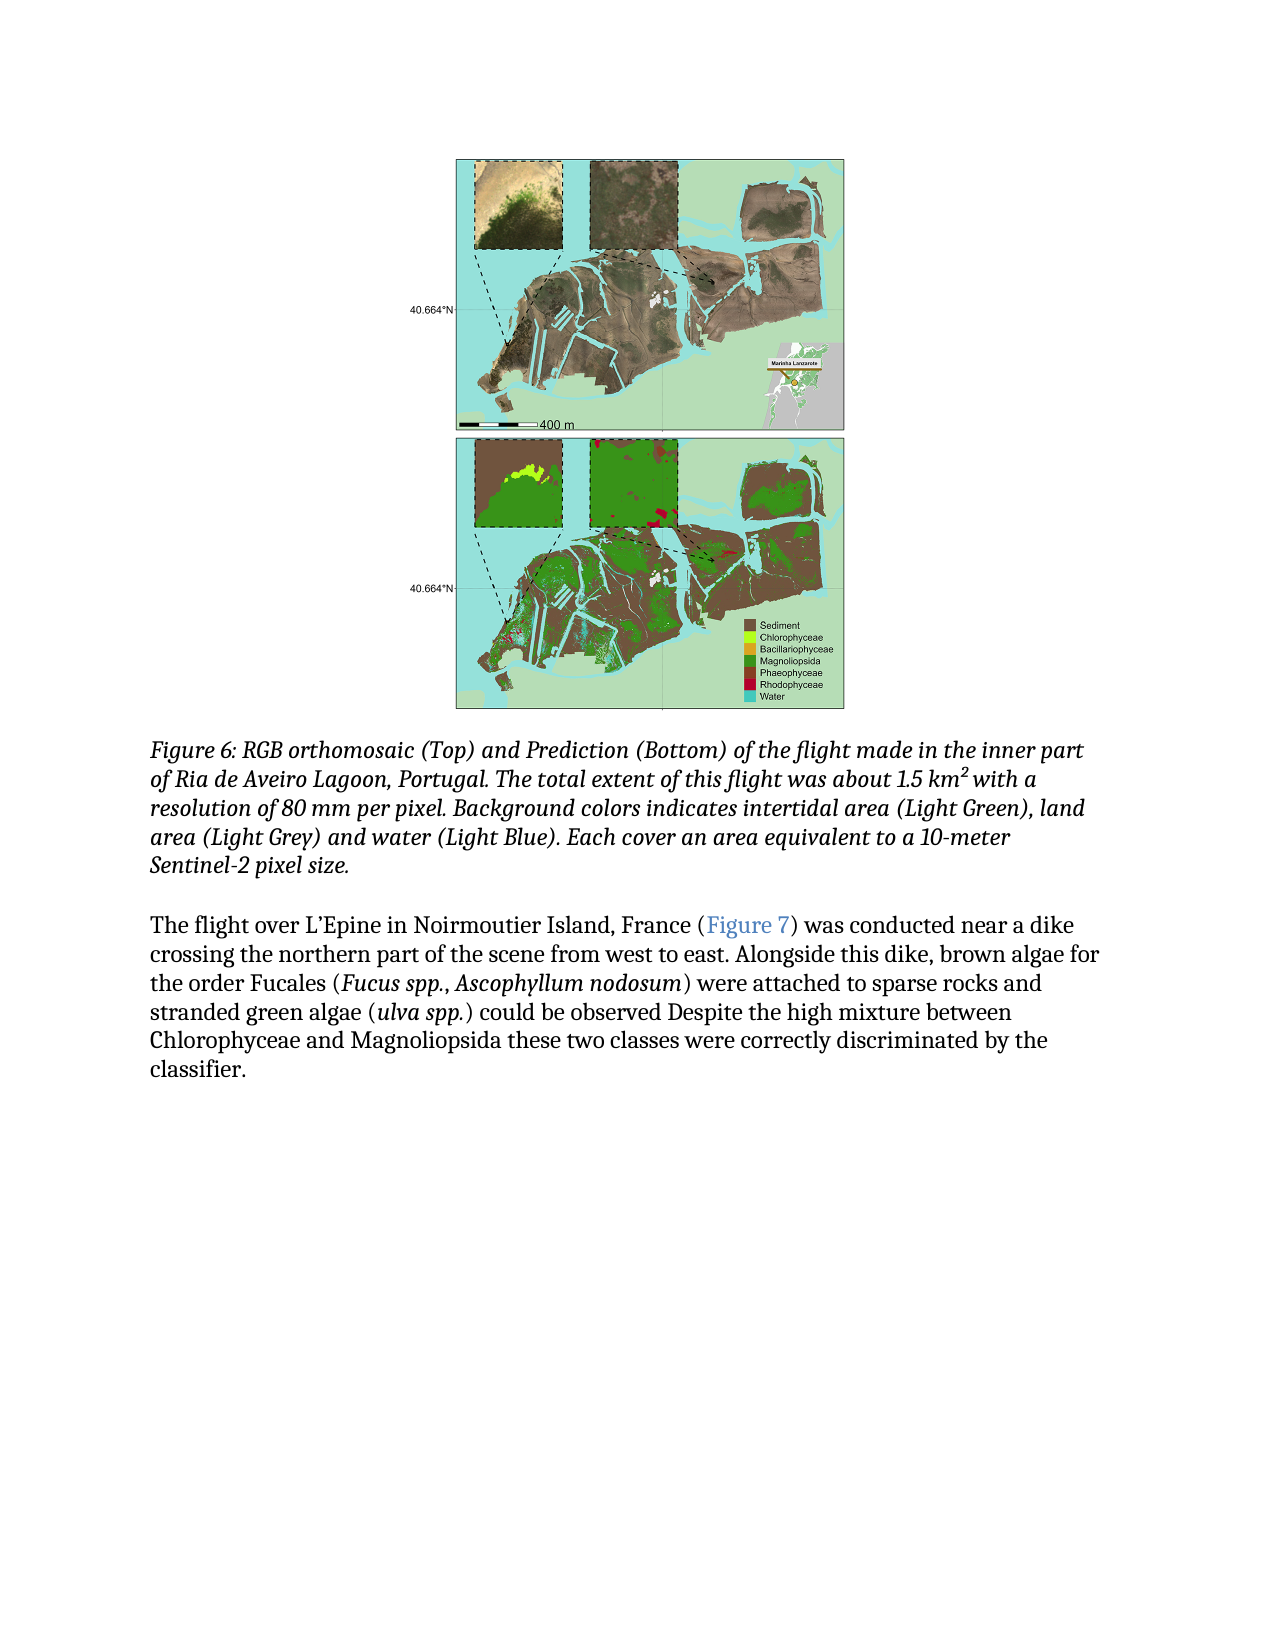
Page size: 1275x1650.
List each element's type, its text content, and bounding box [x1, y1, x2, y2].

text The flight over L’Epine in Noirmoutier Island, France (Figure 7) was conducted near a dike crossing the northern part of the scene from west to east. Alongside this dike, brown algae for the order Fucales (Fucus spp., Ascophyllum nodosum) were attached to sparse rocks and stranded green algae (ulva spp.) could be observed Despite the high mixture between Chlorophyceae and Magnoliopsida these two classes were correctly discriminated by the classifier. [150, 911, 1125, 1084]
table_header Figure 6: RGB orthomosaic (Top) and Prediction (Bottom) of the flight made in the inner part of Ria de Aveiro Lagoon, Portugal. The total extent of this flight was about 1.5 km² with a resolution of 80 mm per pixel. Background colors indicates intertidal area (Light Green), land area (Light Grey) and water (Light Blue). Each cover an area equivalent to a 10-meter Sentinel-2 pixel size. [139, 150, 1114, 893]
picture [404, 153, 849, 716]
